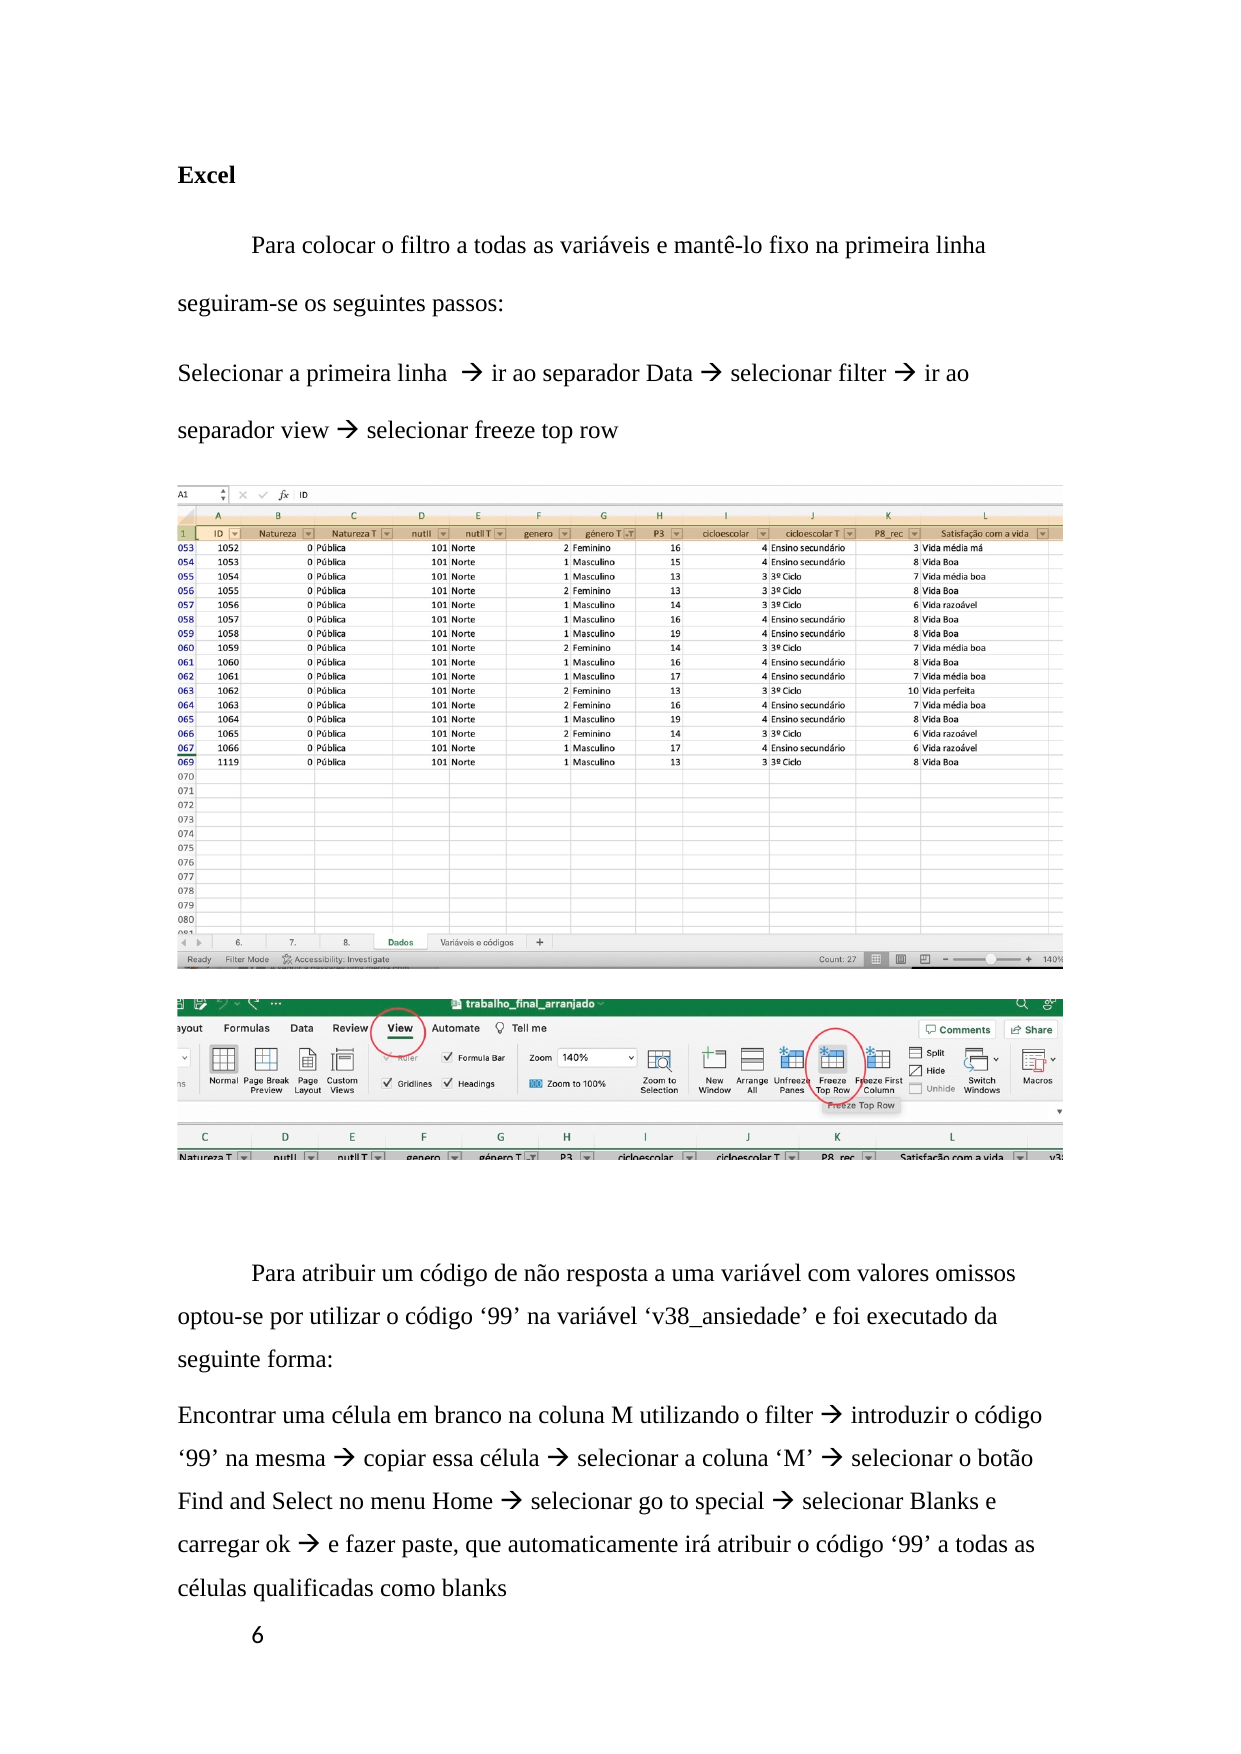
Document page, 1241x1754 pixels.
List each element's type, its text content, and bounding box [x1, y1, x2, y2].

text Encontrar uma célula em branco na coluna M utilizando o filter introduzir o código ‘99’ na mesma copiar essa célula selecionar a coluna ‘M’ selecionar o botão Find and Select no menu Home selecionar go to special selecionar Blanks e carregar ok e fazer paste, que automaticamente irá atribuir o código ‘99’ a todas as células qualificadas como blanks [177, 1400, 1063, 1601]
picture [177, 999, 1063, 1160]
text Excel [177, 160, 1063, 189]
text Para colocar o filtro a todas as variáveis e mantê-lo fixo na primeira linha seguiram-se os seguintes passos: [177, 230, 1063, 316]
text Para atribuir um código de não resposta a uma variável com valores omissos optou-se por utilizar o código ‘99’ na variável ‘v38_ansiedade’ e foi executado da seguinte forma: [177, 1258, 1063, 1373]
text Selecionar a primeira linha ir ao separador Data selecionar filter ir ao separador view selecionar freeze top row [177, 358, 1063, 444]
picture [177, 485, 1063, 969]
